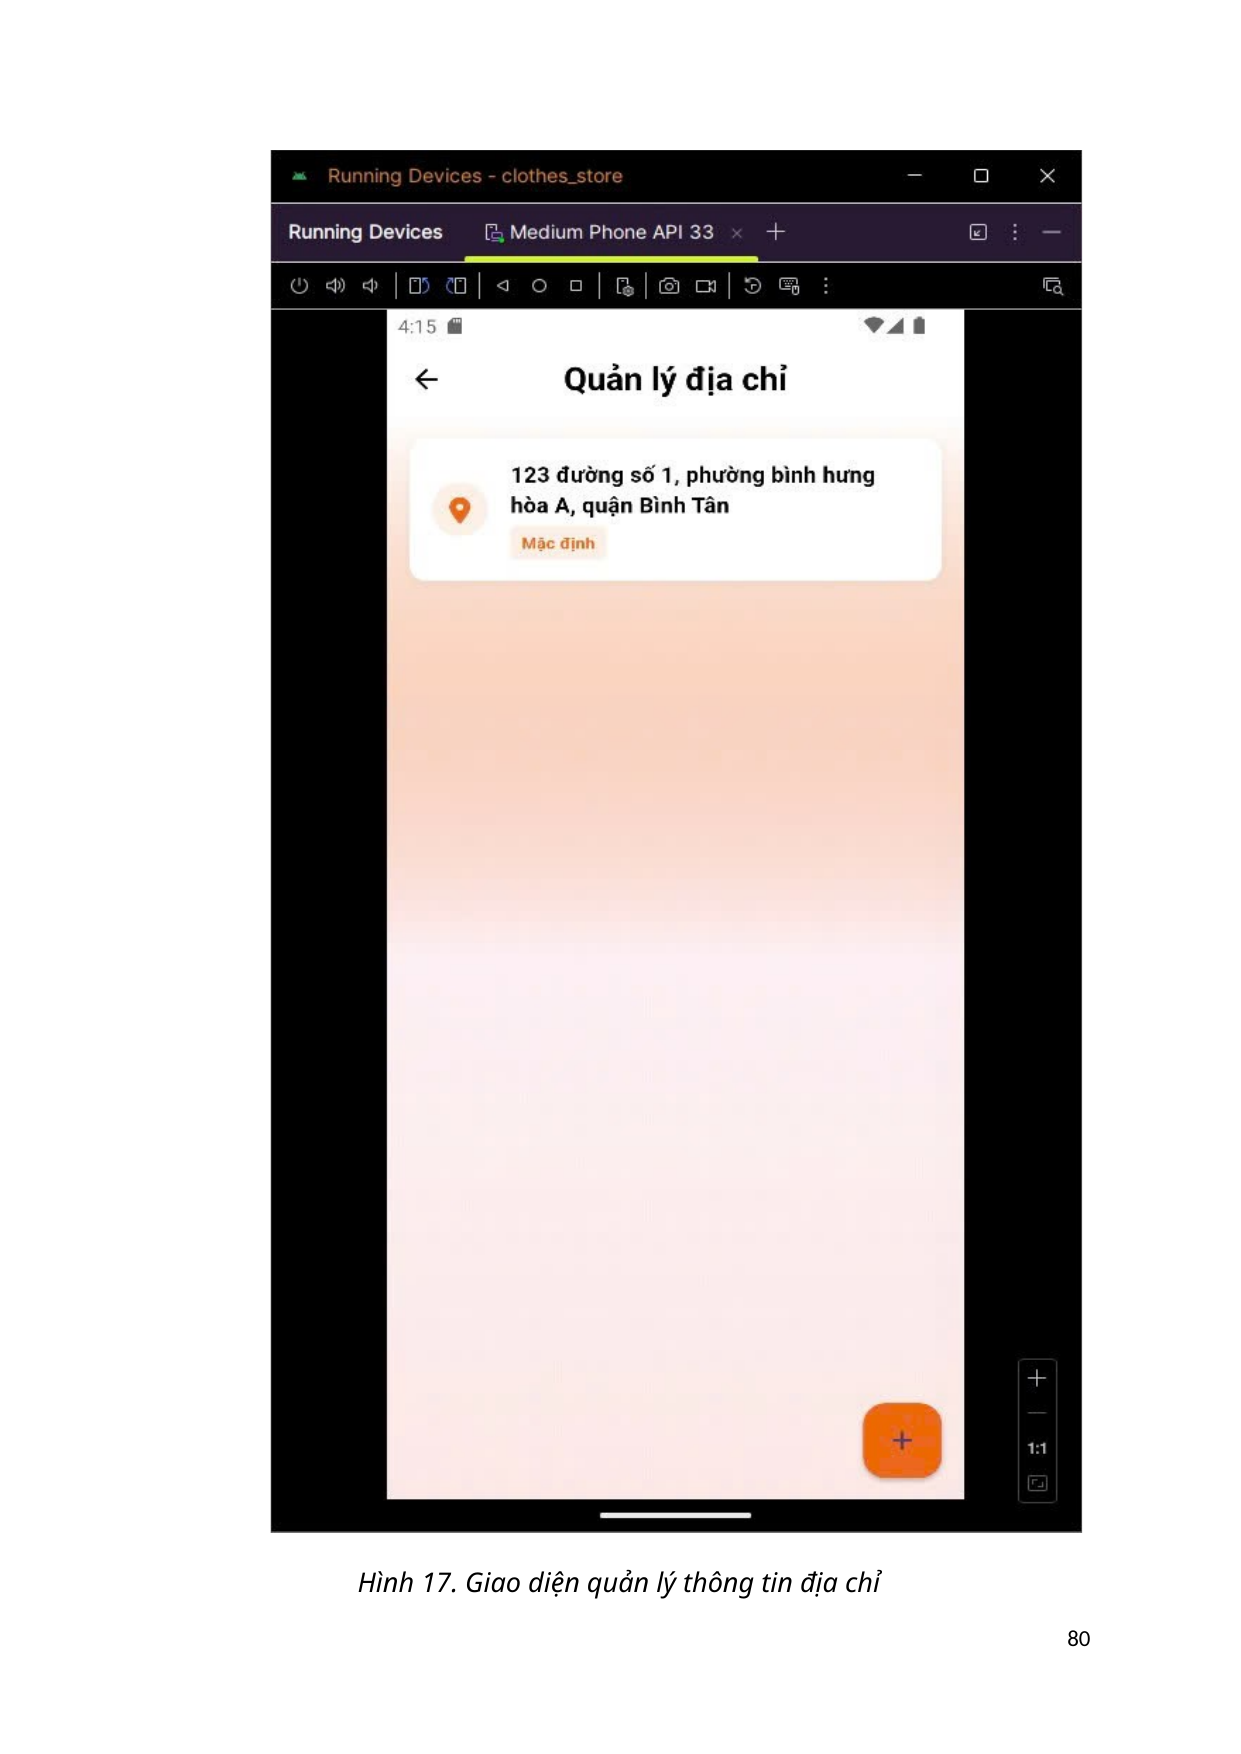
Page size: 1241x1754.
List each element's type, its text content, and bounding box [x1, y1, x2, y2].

picture [270, 150, 1083, 1533]
text Hình 17. Giao diện quản lý thông tin địa chỉ [150, 1563, 1090, 1600]
